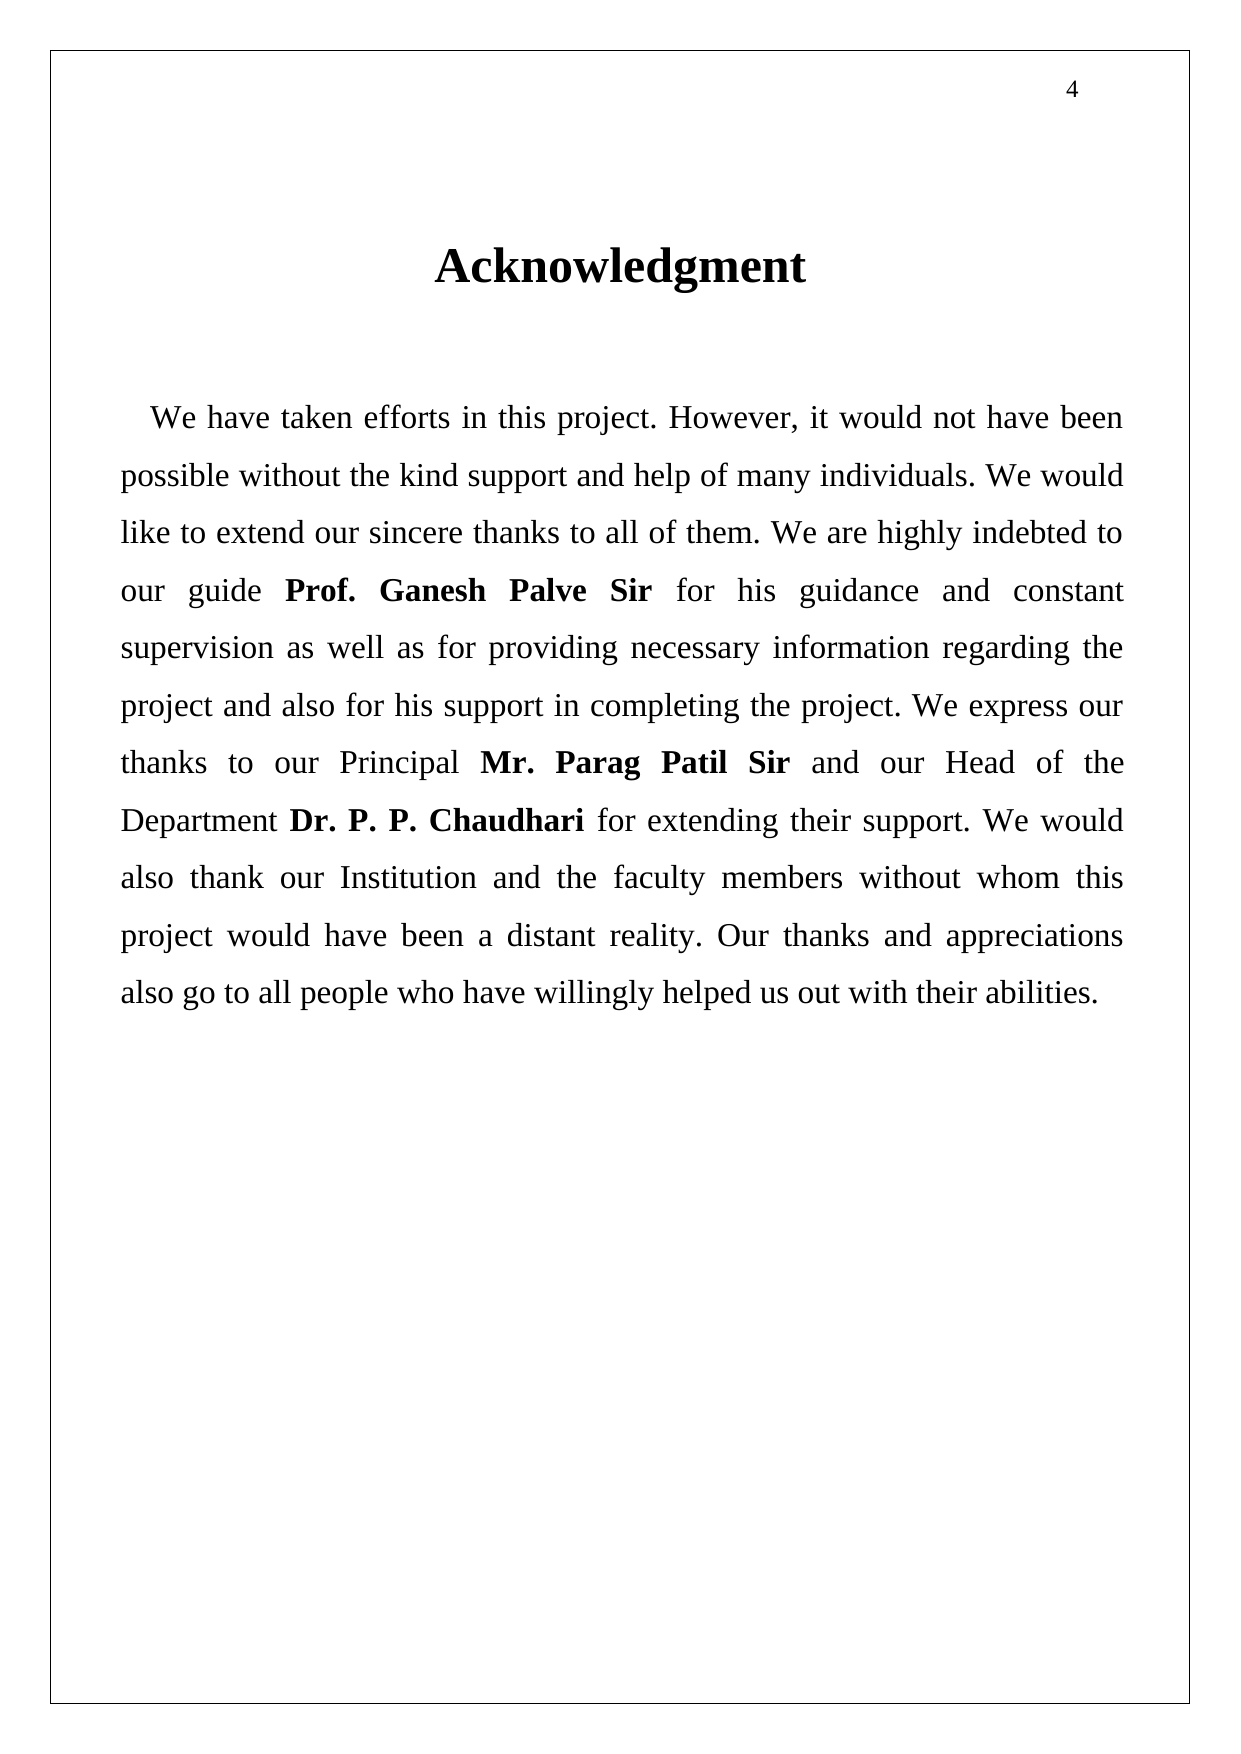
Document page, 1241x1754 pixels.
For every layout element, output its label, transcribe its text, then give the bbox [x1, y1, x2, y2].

text We have taken efforts in this project. However, it would not have been possible without the kind support and help of many individuals. We would like to extend our sincere thanks to all of them. We are highly indebted to our guide Prof. Ganesh Palve Sir for his guidance and constant supervision as well as for providing necessary information regarding the project and also for his support in completing the project. We express our thanks to our Principal Mr. Parag Patil Sir and our Head of the Department Dr. P. P. Chaudhari for extending their support. We would also thank our Institution and the faculty members without whom this project would have been a distant reality. Our thanks and appreciations also go to all people who have willingly helped us out with their abilities. [120, 398, 1124, 1011]
text Acknowledgment [150, 236, 1090, 294]
